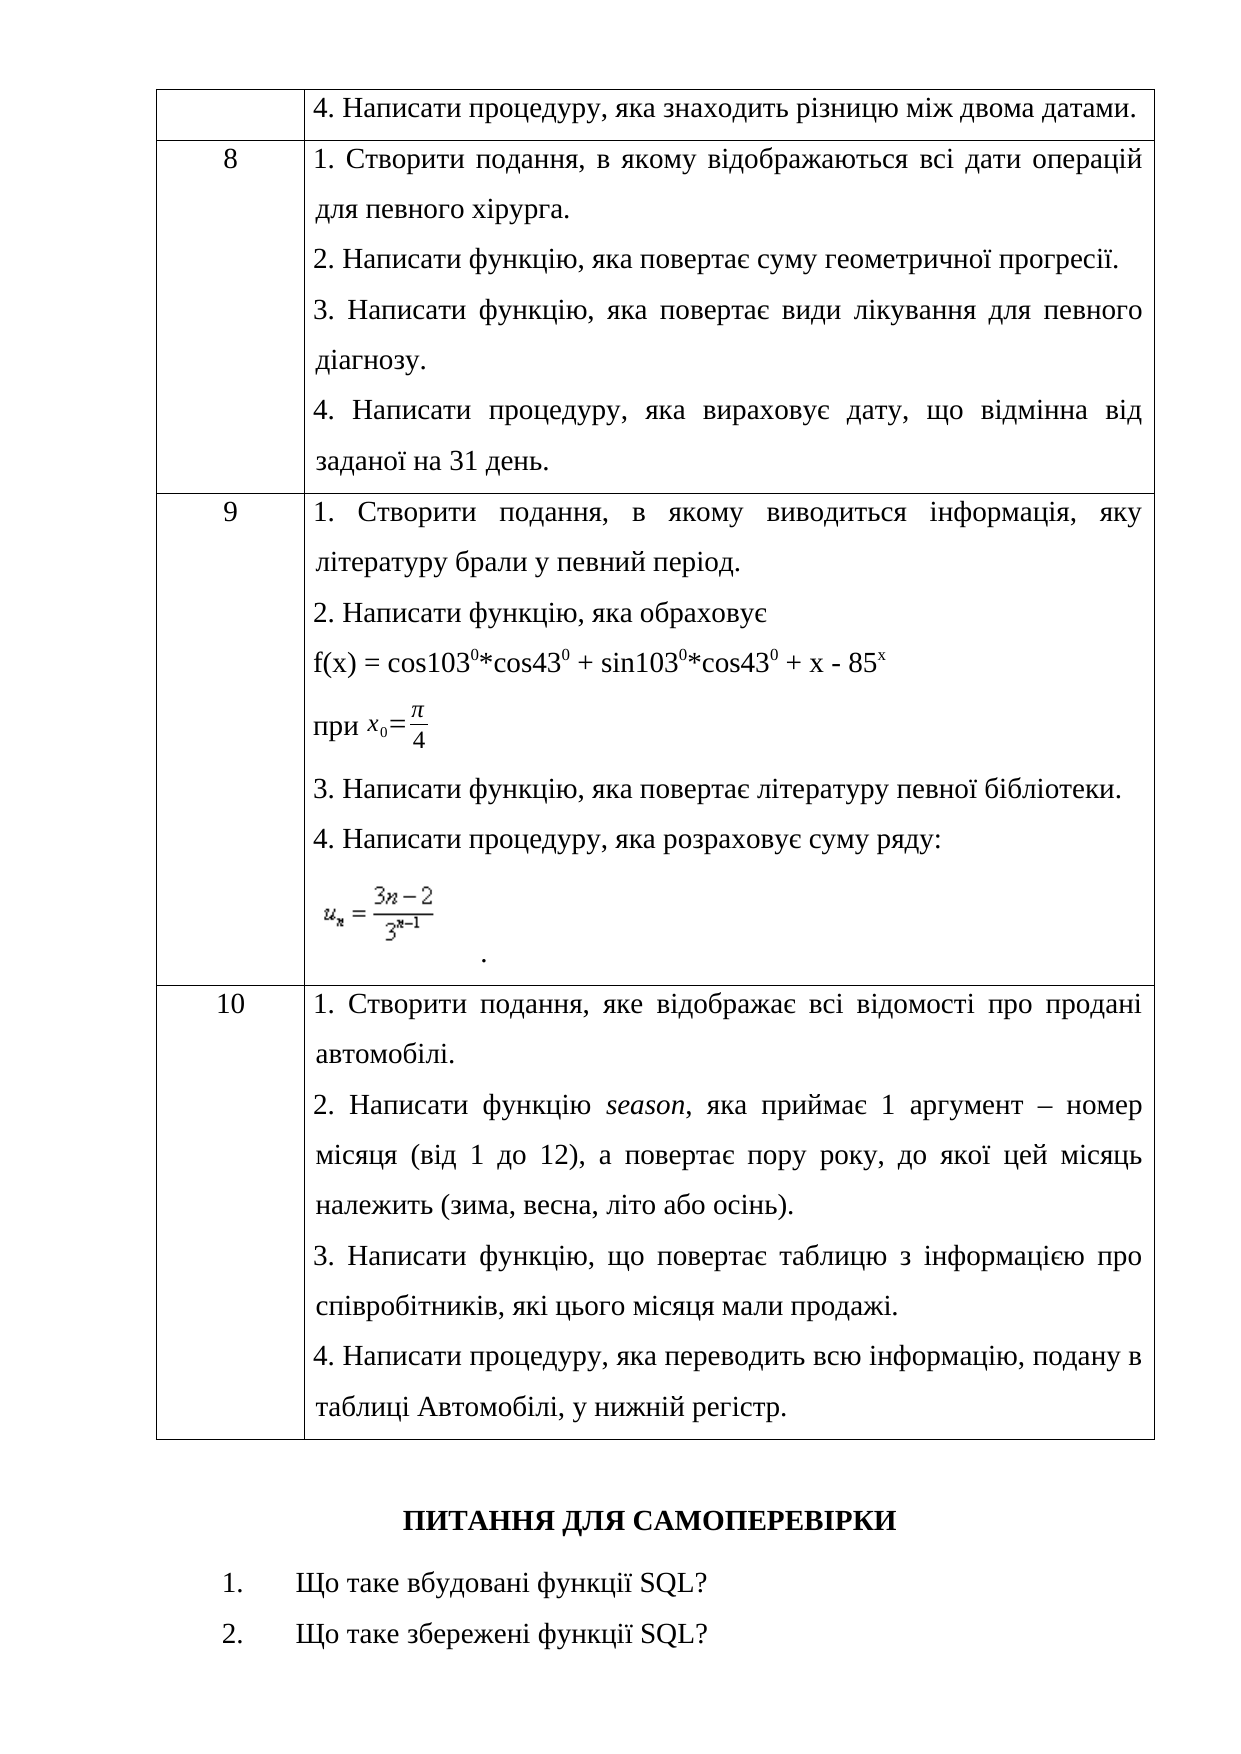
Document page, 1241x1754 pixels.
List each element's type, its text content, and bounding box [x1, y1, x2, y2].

text 1. Що таке вбудовані функції SQL? [148, 1566, 1152, 1599]
table_cell 1. Створити подання, в якому виводиться інформація, яку літературу брали у певний період. 2. Написати функцію, яка обраховує f(x) = cos1030*cos430 + sin1030*cos430 + x - 85x при 3. Написати функцію, яка повертає літературу певної бібліотеки. 4. Написати процедуру, яка розраховує суму ряду: . [305, 494, 1154, 985]
picture [312, 871, 480, 963]
table_cell 1. Створити подання, яке відображає всі відомості про продані автомобілі. 2. Написати функцію season, яка приймає 1 аргумент – номер місяця (від 1 до 12), а повертає пору року, до якої цей місяць належить (зима, весна, літо або осінь). 3. Написати функцію, що повертає таблицю з інформацією про співробітників, які цього місяця мали продажі. 4. Написати процедуру, яка переводить всю інформацію, подану в таблиці Автомобілі, у нижній регістр. [305, 986, 1154, 1439]
table_cell 9 [157, 494, 304, 985]
table_cell 1. Створити подання, в якому відображаються всі дати операцій для певного хірурга. 2. Написати функцію, яка повертає суму геометричної прогресії. 3. Написати функцію, яка повертає види лікування для певного діагнозу. 4. Написати процедуру, яка вираховує дату, що відмінна від заданої на 31 день. [305, 141, 1154, 493]
subtitle ПИТАННЯ ДЛЯ САМОПЕРЕВІРКИ [148, 1503, 1152, 1536]
text 2. Що таке збережені функції SQL? [148, 1616, 1152, 1649]
table_cell 10 [157, 986, 304, 1439]
table_cell 8 [157, 141, 304, 493]
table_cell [305, 90, 1154, 140]
table_cell 7 [157, 90, 304, 140]
